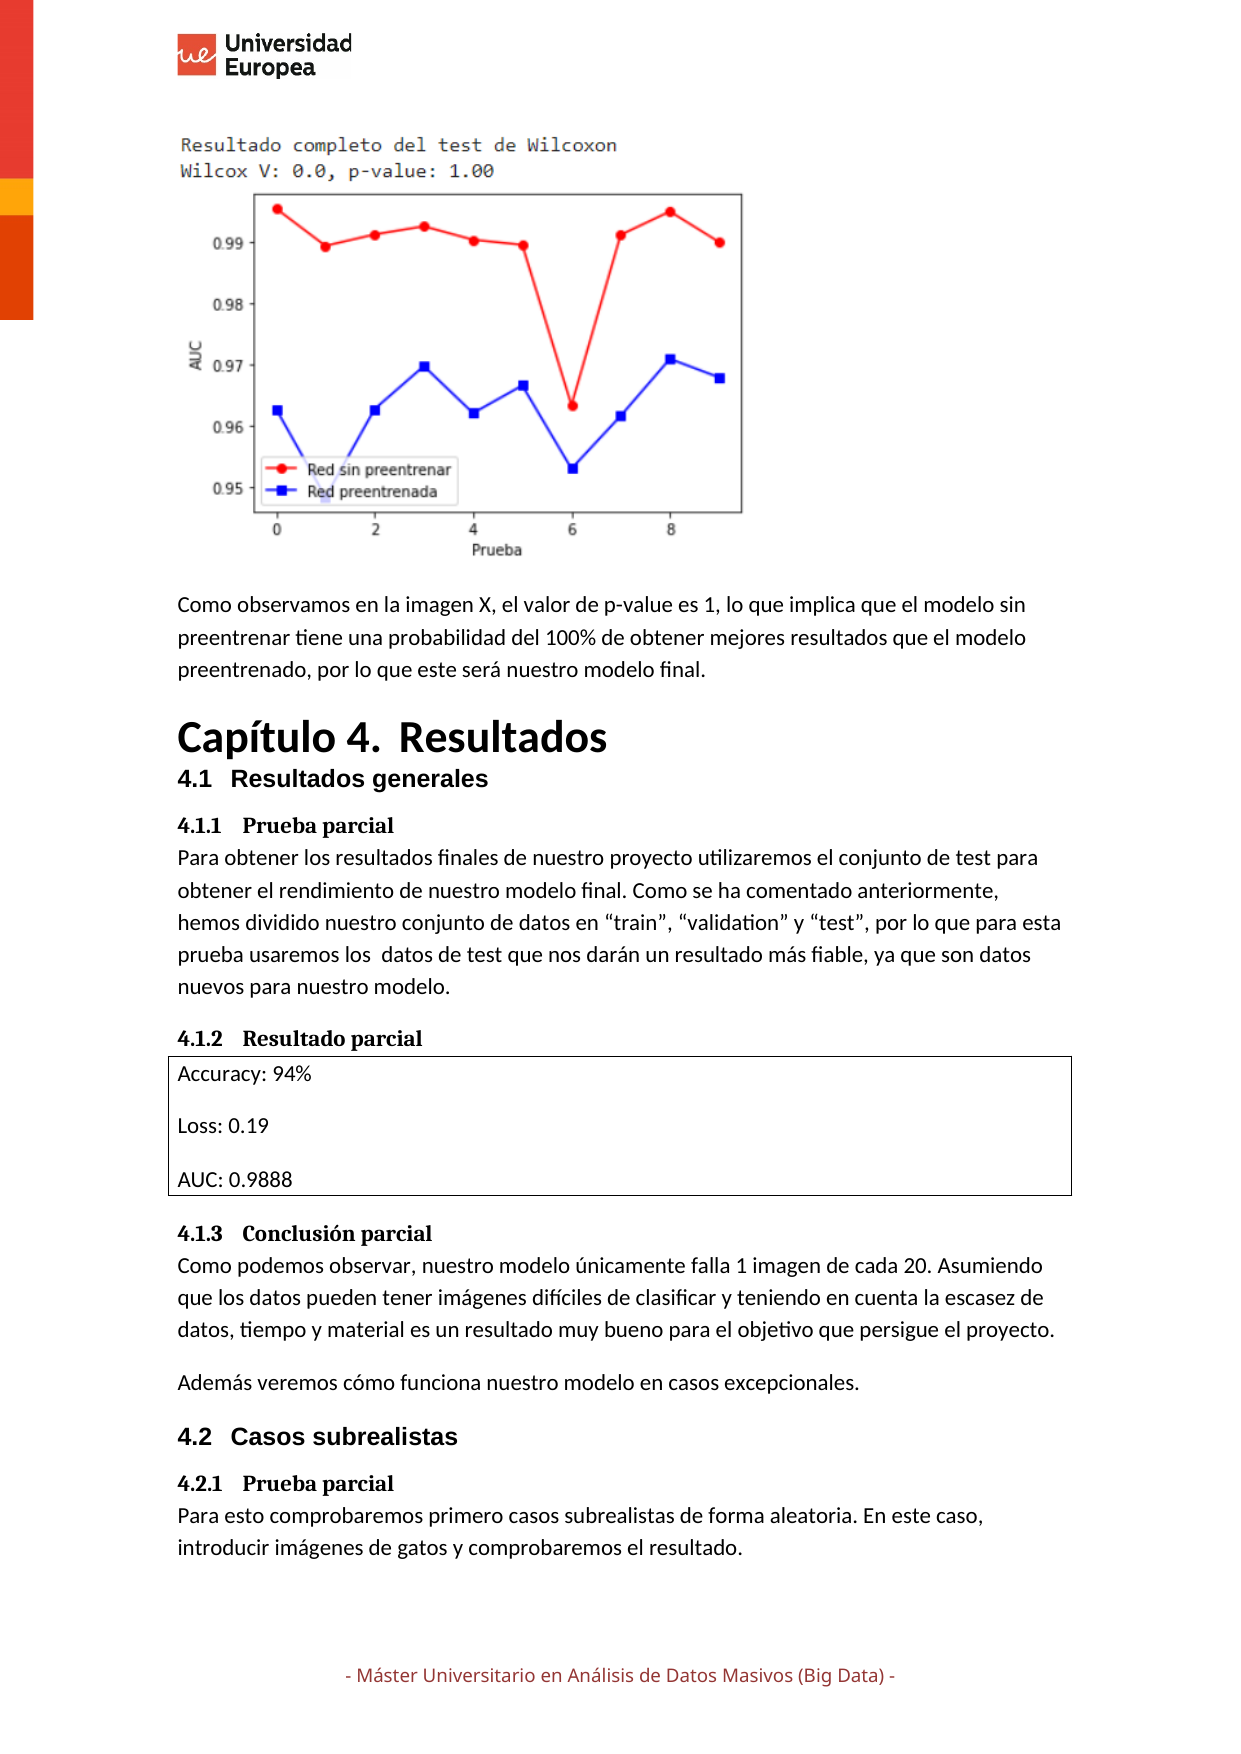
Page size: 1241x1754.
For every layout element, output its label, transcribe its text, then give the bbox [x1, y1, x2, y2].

subtitle Prueba parcial [177, 813, 1063, 840]
text Para esto comprobaremos primero casos subrealistas de forma aleatoria. En este caso, introducir imágenes de gatos y comprobaremos el resultado. [177, 1501, 1063, 1561]
text Accuracy: 94% [169, 1057, 1071, 1087]
subtitle Casos subrealistas [177, 1421, 1063, 1450]
text Además veremos cómo funciona nuestro modelo en casos excepcionales. [177, 1368, 1063, 1396]
picture [0, 0, 34, 320]
subtitle Resultado parcial [177, 1025, 1063, 1052]
text Para obtener los resultados finales de nuestro proyecto utilizaremos el conjunto de test para obtener el rendimiento de nuestro modelo final. Como se ha comentado anteriormente, hemos dividido nuestro conjunto de datos en “train”, “validation” y “test”, por lo que para esta prueba usaremos los datos de test que nos darán un resultado más fiable, ya que son datos nuevos para nuestro modelo. [177, 843, 1063, 1000]
picture [177, 132, 768, 566]
subtitle Conclusión parcial [177, 1221, 1063, 1247]
text Como observamos en la imagen X, el valor de p-value es 1, lo que implica que el modelo sin preentrenar tiene una probabilidad del 100% de obtener mejores resultados que el modelo preentrenado, por lo que este será nuestro modelo final. [177, 590, 1063, 683]
text Loss: 0.19 [169, 1108, 1071, 1140]
subtitle Resultados generales [177, 764, 1063, 792]
text AUC: 0.9888 [169, 1162, 1071, 1195]
subtitle Prueba parcial [177, 1471, 1063, 1497]
subtitle Resultados [177, 708, 1063, 764]
picture [177, 33, 352, 79]
text Como podemos observar, nuestro modelo únicamente falla 1 imagen de cada 20. Asumiendo que los datos pueden tener imágenes difíciles de clasificar y teniendo en cuenta la escasez de datos, tiempo y material es un resultado muy bueno para el objetivo que persigue el proyecto. [177, 1251, 1063, 1343]
